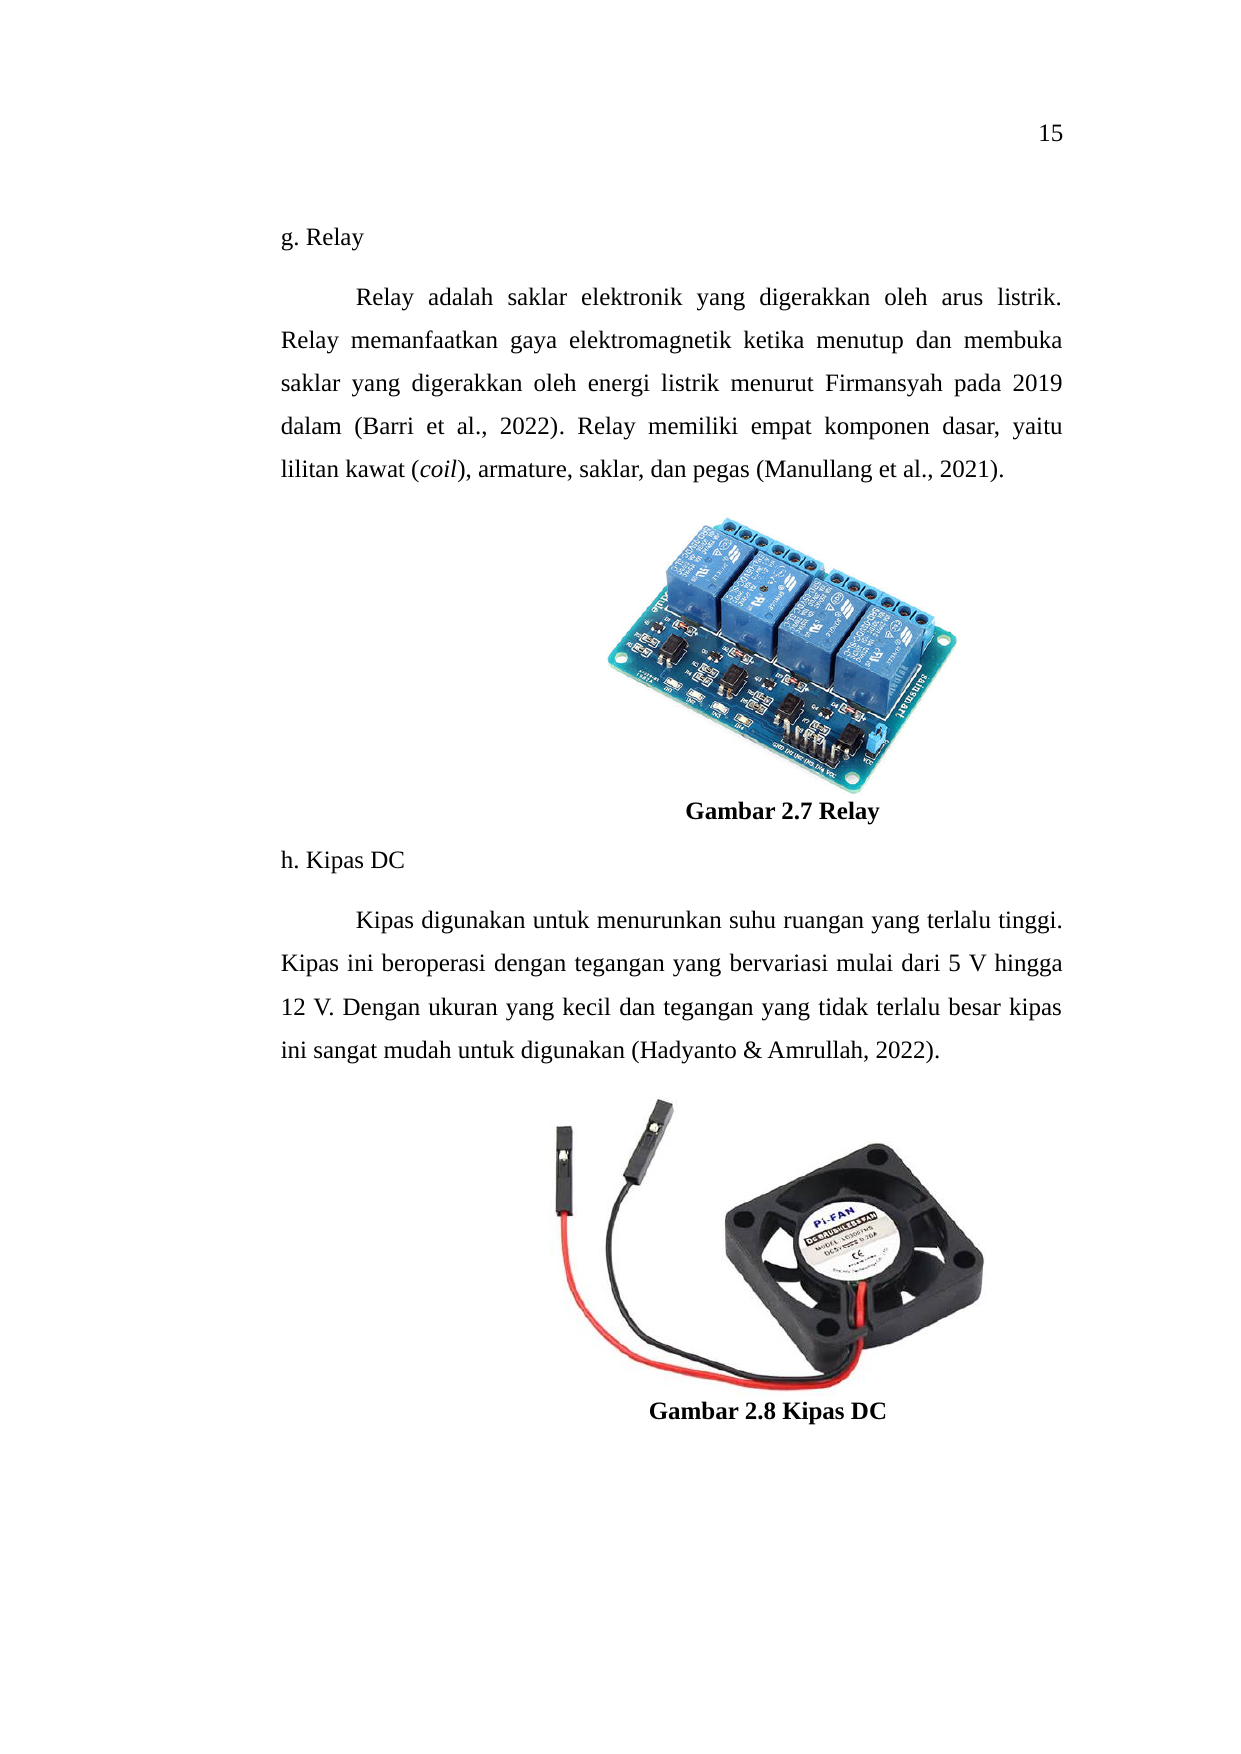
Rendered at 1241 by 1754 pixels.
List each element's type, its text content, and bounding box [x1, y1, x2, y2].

text g. Relay [281, 222, 1063, 251]
picture [548, 1094, 988, 1396]
text h. Kipas DC [281, 846, 1063, 874]
text Kipas digunakan untuk menurunkan suhu ruangan yang terlalu tinggi. Kipas ini beroperasi dengan tegangan yang bervariasi mulai dari 5 V hingga 12 V. Dengan ukuran yang kecil dan tegangan yang tidak terlalu besar kipas ini sangat mudah untuk digunakan (Hadyanto & Amrullah, 2022). [281, 905, 1063, 1063]
text Relay adalah saklar elektronik yang digerakkan oleh arus listrik. Relay memanfaatkan gaya elektromagnetik ketika menutup dan membuka saklar yang digerakkan oleh energi listrik menurut Firmansyah pada 2019 dalam (Barri et al., 2022). Relay memiliki empat komponen dasar, yaitu lilitan kawat (coil), armature, saklar, dan pegas (Manullang et al., 2021). [281, 282, 1063, 483]
picture [605, 513, 960, 797]
